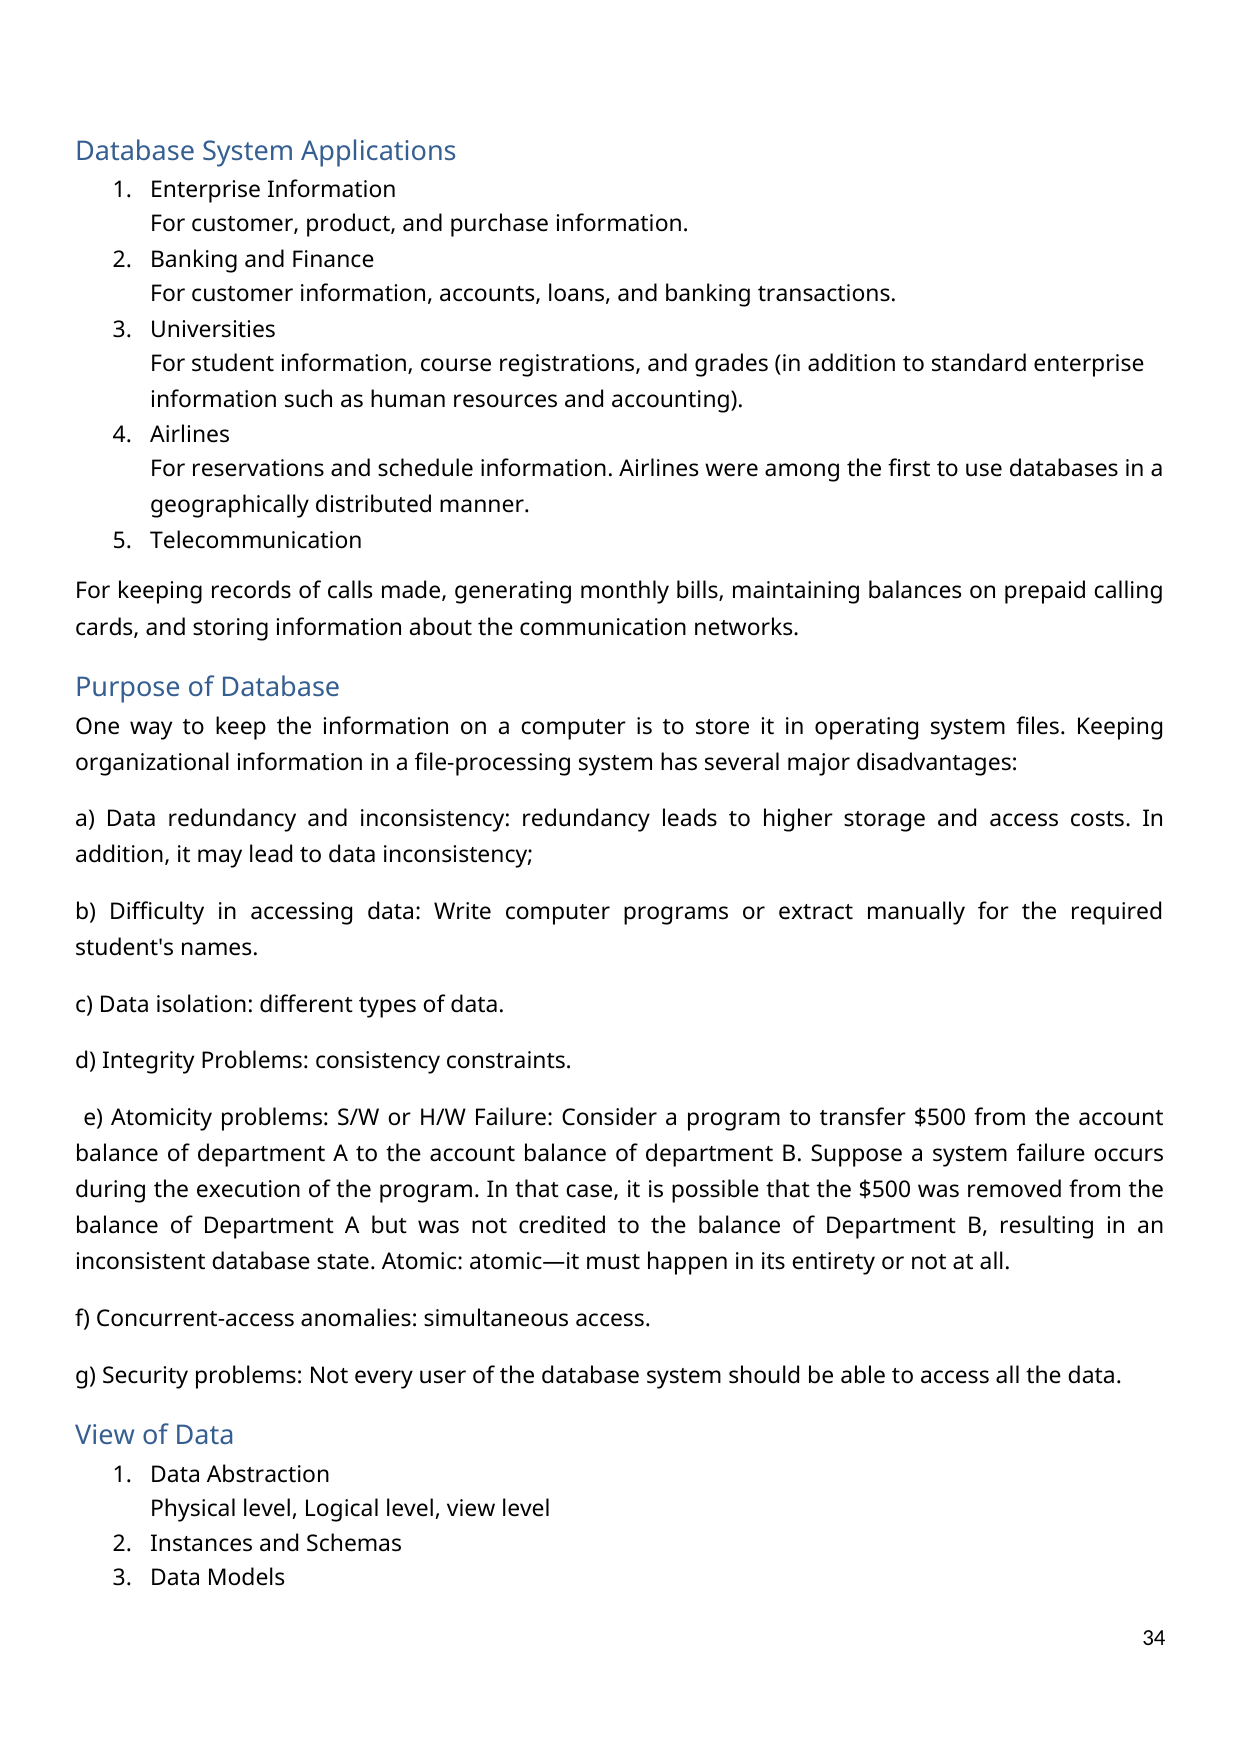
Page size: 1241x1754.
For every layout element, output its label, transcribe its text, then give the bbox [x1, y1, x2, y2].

subtitle View of Data [75, 1415, 1165, 1452]
text One way to keep the information on a computer is to store it in operating system files. Keeping organizational information in a file-processing system has several major disadvantages: [75, 709, 1165, 777]
text c) Data isolation: different types of data. [75, 988, 1165, 1019]
list Banking and Finance [112, 243, 1165, 274]
text b) Difficulty in accessing data: Write computer programs or extract manually for the required student's names. [75, 895, 1165, 962]
text e) Atomicity problems: S/W or H/W Failure: Consider a program to transfer $500 from the account balance of department A to the account balance of department B. Suppose a system failure occurs during the execution of the program. In that case, it is possible that the $500 was removed from the balance of Department A but was not credited to the balance of Department B, resulting in an inconsistent database state. Atomic: atomic—it must happen in its entirety or not at all. [75, 1101, 1165, 1276]
text For keeping records of calls made, generating monthly bills, maintaining balances on prepaid calling cards, and storing information about the communication networks. [75, 574, 1165, 642]
list Data Abstraction [112, 1458, 1165, 1489]
subtitle Database System Applications [75, 131, 1165, 168]
list Telecommunication [112, 524, 1165, 555]
list Instances and Schemas [112, 1527, 1165, 1559]
text g) Security problems: Not every user of the database system should be able to access all the data. [75, 1358, 1165, 1390]
list Physical level, Logical level, view level [150, 1491, 1165, 1523]
list For student information, course registrations, and grades (in addition to standard enterprise information such as human resources and accounting). [150, 347, 1165, 414]
list Enterprise Information [112, 173, 1165, 205]
list For reservations and schedule information. Airlines were among the first to use databases in a geographically distributed manner. [150, 452, 1165, 519]
text f) Concurrent-access anomalies: simultaneous access. [75, 1302, 1165, 1333]
text a) Data redundancy and inconsistency: redundancy leads to higher storage and access costs. In addition, it may lead to data inconsistency; [75, 802, 1165, 869]
list Airlines [112, 418, 1165, 450]
list For customer information, accounts, loans, and banking transactions. [150, 277, 1165, 308]
text d) Integrity Problems: consistency constraints. [75, 1044, 1165, 1076]
subtitle Purpose of Database [75, 667, 1165, 704]
list Data Models [112, 1561, 1165, 1592]
list For customer, product, and purchase information. [150, 207, 1165, 238]
list Universities [112, 313, 1165, 344]
